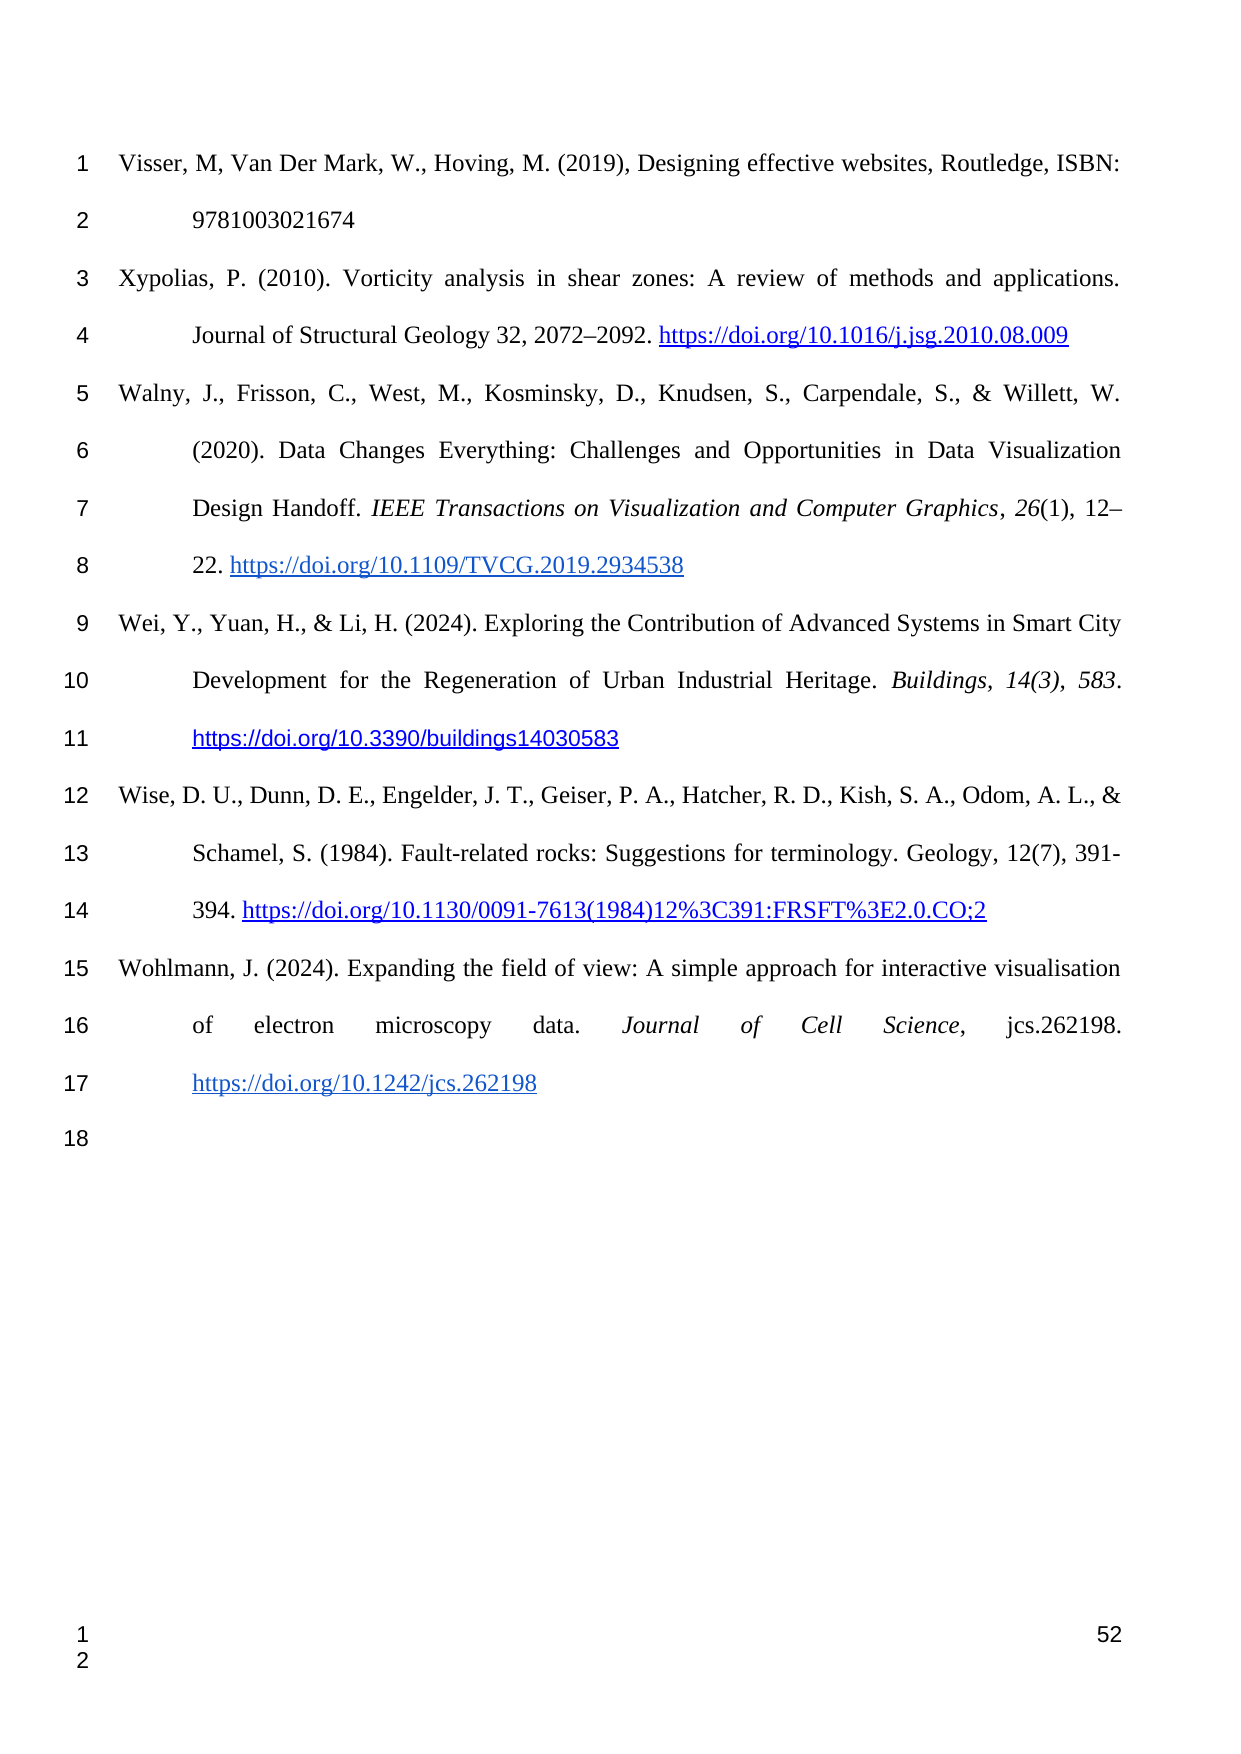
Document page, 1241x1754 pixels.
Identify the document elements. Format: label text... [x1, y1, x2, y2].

text Wei, Y., Yuan, H., & Li, H. (2024). Exploring the Contribution of Advanced Systems in Smart City Development for the Regeneration of Urban Industrial Heritage. Buildings, 14(3), 583. https://doi.org/10.3390/buildings14030583 [118, 608, 1122, 751]
text Visser, M, Van Der Mark, W., Hoving, M. (2019), Designing effective websites, Routledge, ISBN: 9781003021674 [118, 148, 1122, 234]
text Wise, D. U., Dunn, D. E., Engelder, J. T., Geiser, P. A., Hatcher, R. D., Kish, S. A., Odom, A. L., & Schamel, S. (1984). Fault-related rocks: Suggestions for terminology. Geology, 12(7), 391-394. https://doi.org/10.1130/0091-7613(1984)12%3C391:FRSFT%3E2.0.CO;2 [118, 780, 1122, 924]
text Wohlmann, J. (2024). Expanding the field of view: A simple approach for interactive visualisation of electron microscopy data. Journal of Cell Science, jcs.262198. https://doi.org/10.1242/jcs.262198 [118, 953, 1122, 1096]
text Walny, J., Frisson, C., West, M., Kosminsky, D., Knudsen, S., Carpendale, S., & Willett, W. (2020). Data Changes Everything: Challenges and Opportunities in Data Visualization Design Handoff. IEEE Transactions on Visualization and Computer Graphics, 26(1), 12–22. https://doi.org/10.1109/TVCG.2019.2934538 [118, 378, 1122, 579]
text Xypolias, P. (2010). Vorticity analysis in shear zones: A review of methods and applications. Journal of Structural Geology 32, 2072–2092. https://doi.org/10.1016/j.jsg.2010.08.009 [118, 263, 1122, 349]
